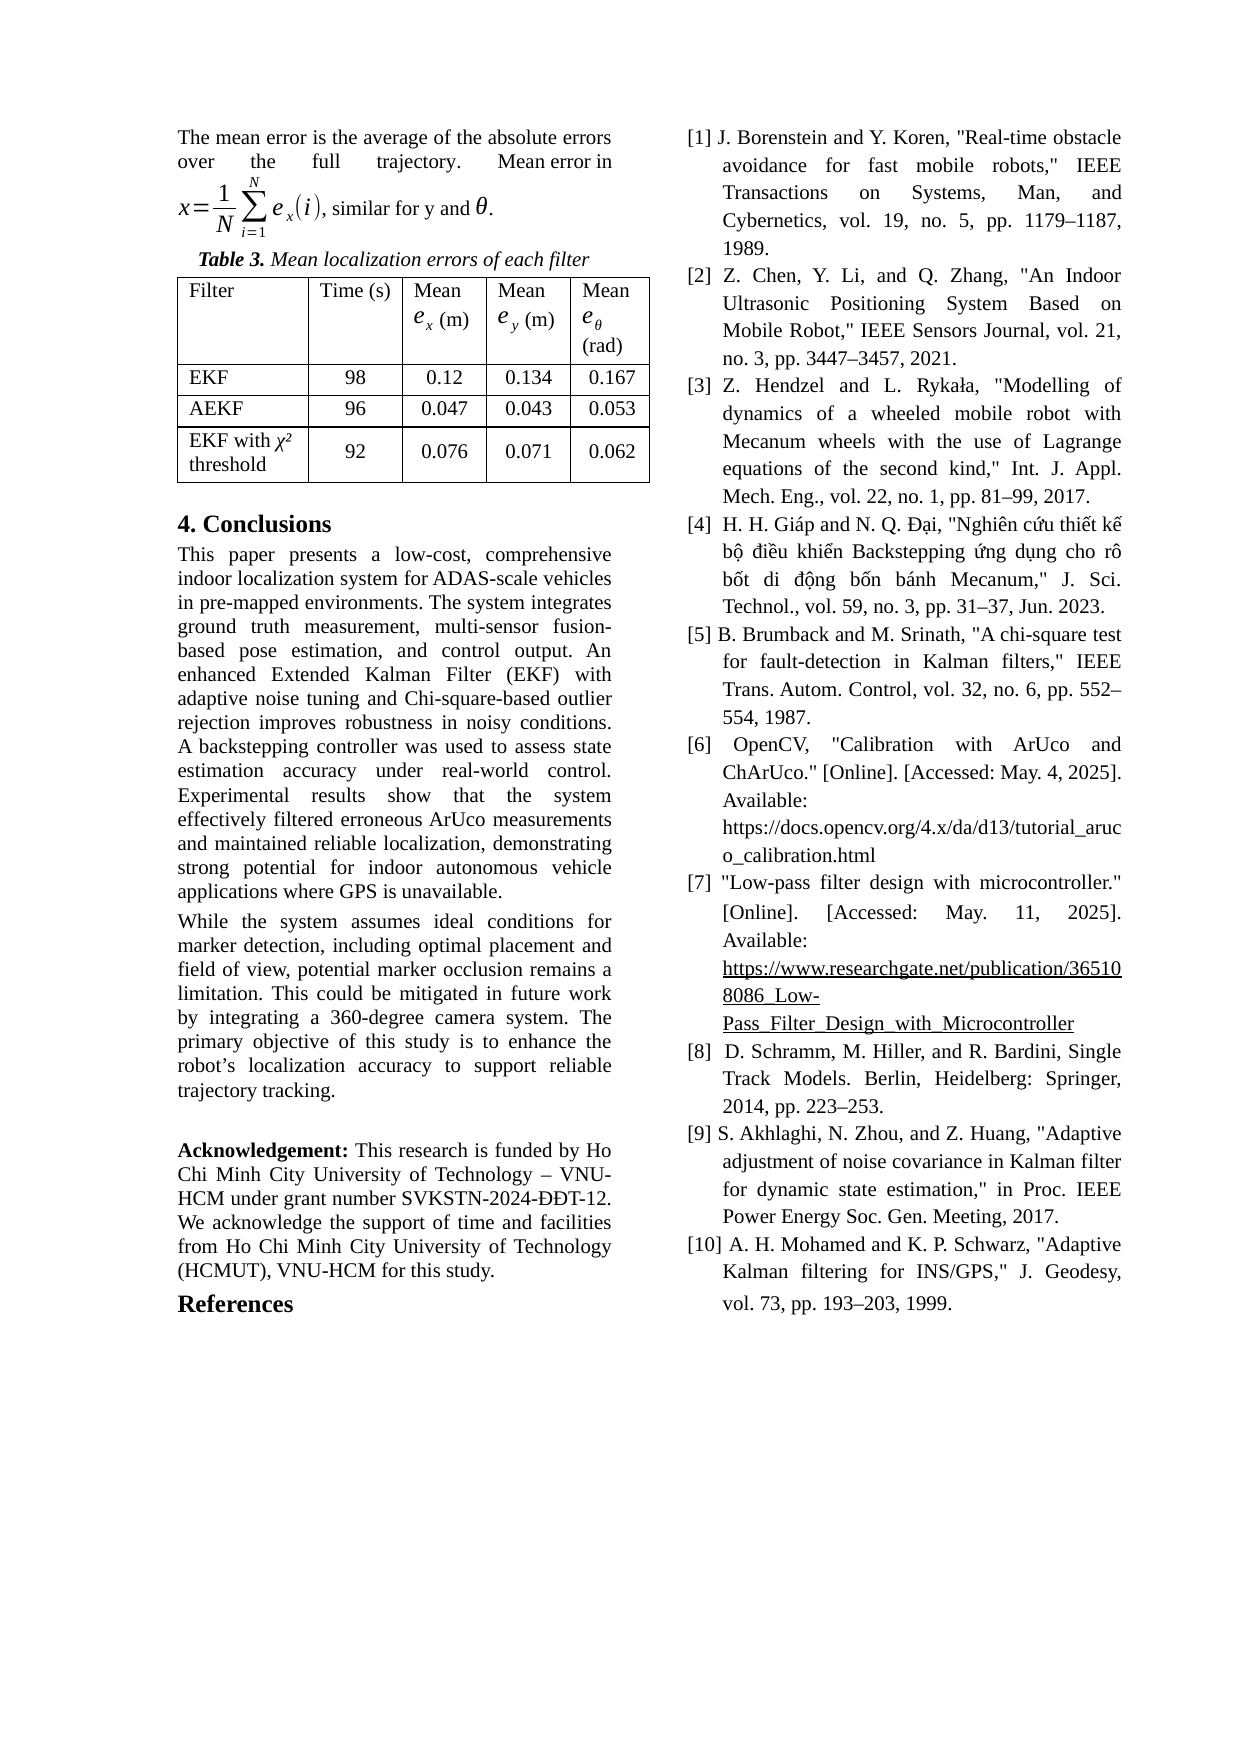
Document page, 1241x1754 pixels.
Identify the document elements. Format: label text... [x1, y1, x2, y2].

table_cell 0.047 [403, 396, 486, 426]
text [2] Z. Chen, Y. Li, and Q. Zhang, "An Indoor Ultrasonic Positioning System Based on Mobile Robot," IEEE Sensors Journal, vol. 21, no. 3, pp. 3447–3457, 2021. [687, 263, 1122, 370]
table_cell EKF [178, 365, 308, 395]
text [9] S. Akhlaghi, N. Zhou, and Z. Huang, "Adaptive adjustment of noise covariance in Kalman filter for dynamic state estimation," in Proc. IEEE Power Energy Soc. Gen. Meeting, 2017. [687, 1121, 1122, 1228]
text [1] J. Borenstein and Y. Koren, "Real-time obstacle avoidance for fast mobile robots," IEEE Transactions on Systems, Man, and Cybernetics, vol. 19, no. 5, pp. 1179–1187, 1989. [687, 125, 1122, 259]
text [6] OpenCV, "Calibration with ArUco and ChArUco." [Online]. [Accessed: May. 4, 2025]. Available: https://docs.opencv.org/4.x/da/d13/tutorial_aruco_calibration.html [687, 732, 1122, 867]
text [5] B. Brumback and M. Srinath, "A chi-square test for fault-detection in Kalman filters," IEEE Trans. Autom. Control, vol. 32, no. 6, pp. 552–554, 1987. [687, 622, 1122, 729]
table_cell 96 [309, 396, 402, 426]
table_cell 0.071 [487, 428, 570, 482]
table_cell 0.167 [571, 365, 649, 395]
text While the system assumes ideal conditions for marker detection, including optimal placement and field of view, potential marker occlusion remains a limitation. This could be mitigated in future work by integrating a 360-degree camera system. The primary objective of this study is to enhance the robot’s localization accuracy to support reliable trajectory tracking. [177, 909, 612, 1102]
table_cell AEKF [178, 396, 308, 426]
text [4] H. H. Giáp and N. Q. Đại, "Nghiên cứu thiết kế bộ điều khiển Backstepping ứng dụng cho rô bốt di động bốn bánh Mecanum," J. Sci. Technol., vol. 59, no. 3, pp. 31–37, Jun. 2023. [687, 511, 1122, 618]
table_cell 98 [309, 365, 402, 395]
text Acknowledgement: This research is funded by Ho Chi Minh City University of Technology – VNU-HCM under grant number SVKSTN-2024-ĐĐT-12. We acknowledge the support of time and facilities from Ho Chi Minh City University of Technology (HCMUT), VNU-HCM for this study. [177, 1138, 612, 1282]
table_cell EKF with χ² threshold [178, 428, 308, 482]
table_cell 0.076 [403, 428, 486, 482]
table_cell 0.043 [487, 396, 570, 426]
text [8] D. Schramm, M. Hiller, and R. Bardini, Single Track Models. Berlin, Heidelberg: Springer, 2014, pp. 223–253. [687, 1038, 1122, 1118]
text [10] A. H. Mohamed and K. P. Schwarz, "Adaptive Kalman filtering for INS/GPS," J. Geodesy, vol. 73, pp. 193–203, 1999. [687, 1232, 1122, 1316]
table_header Mean (m) [403, 278, 486, 364]
table_cell 0.053 [571, 396, 649, 426]
table_cell 0.134 [487, 365, 570, 395]
table_header Mean (rad) [571, 278, 649, 364]
table_cell 92 [309, 428, 402, 482]
text [3] Z. Hendzel and L. Rykała, "Modelling of dynamics of a wheeled mobile robot with Mecanum wheels with the use of Lagrange equations of the second kind," Int. J. Appl. Mech. Eng., vol. 22, no. 1, pp. 81–99, 2017. [687, 373, 1122, 508]
table_header Time (s) [309, 278, 402, 364]
text This paper presents a low-cost, comprehensive indoor localization system for ADAS-scale vehicles in pre-mapped environments. The system integrates ground truth measurement, multi-sensor fusion-based pose estimation, and control output. An enhanced Extended Kalman Filter (EKF) with adaptive noise tuning and Chi-square-based outlier rejection improves robustness in noisy conditions. A backstepping controller was used to assess state estimation accuracy under real-world control. Experimental results show that the system effectively filtered erroneous ArUco measurements and maintained reliable localization, demonstrating strong potential for indoor autonomous vehicle applications where GPS is unavailable. [177, 542, 612, 903]
table_cell 0.12 [403, 365, 486, 395]
text The mean error is the average of the absolute errors over the full trajectory. Mean error in , similar for y and . [177, 125, 612, 240]
table_cell 0.062 [571, 428, 649, 482]
text Table 3. Mean localization errors of each filter [177, 247, 612, 271]
text 4. Conclusions [177, 509, 612, 538]
table_header Mean (m) [487, 278, 570, 364]
text [7] "Low-pass filter design with microcontroller." [Online]. [Accessed: May. 11, 2025]. Available: https://www.researchgate.net/publication/365108086_Low-Pass_Filter_Design_with_Microcontroller [687, 870, 1122, 1035]
table_header Filter [178, 278, 308, 364]
text References [177, 1289, 612, 1317]
